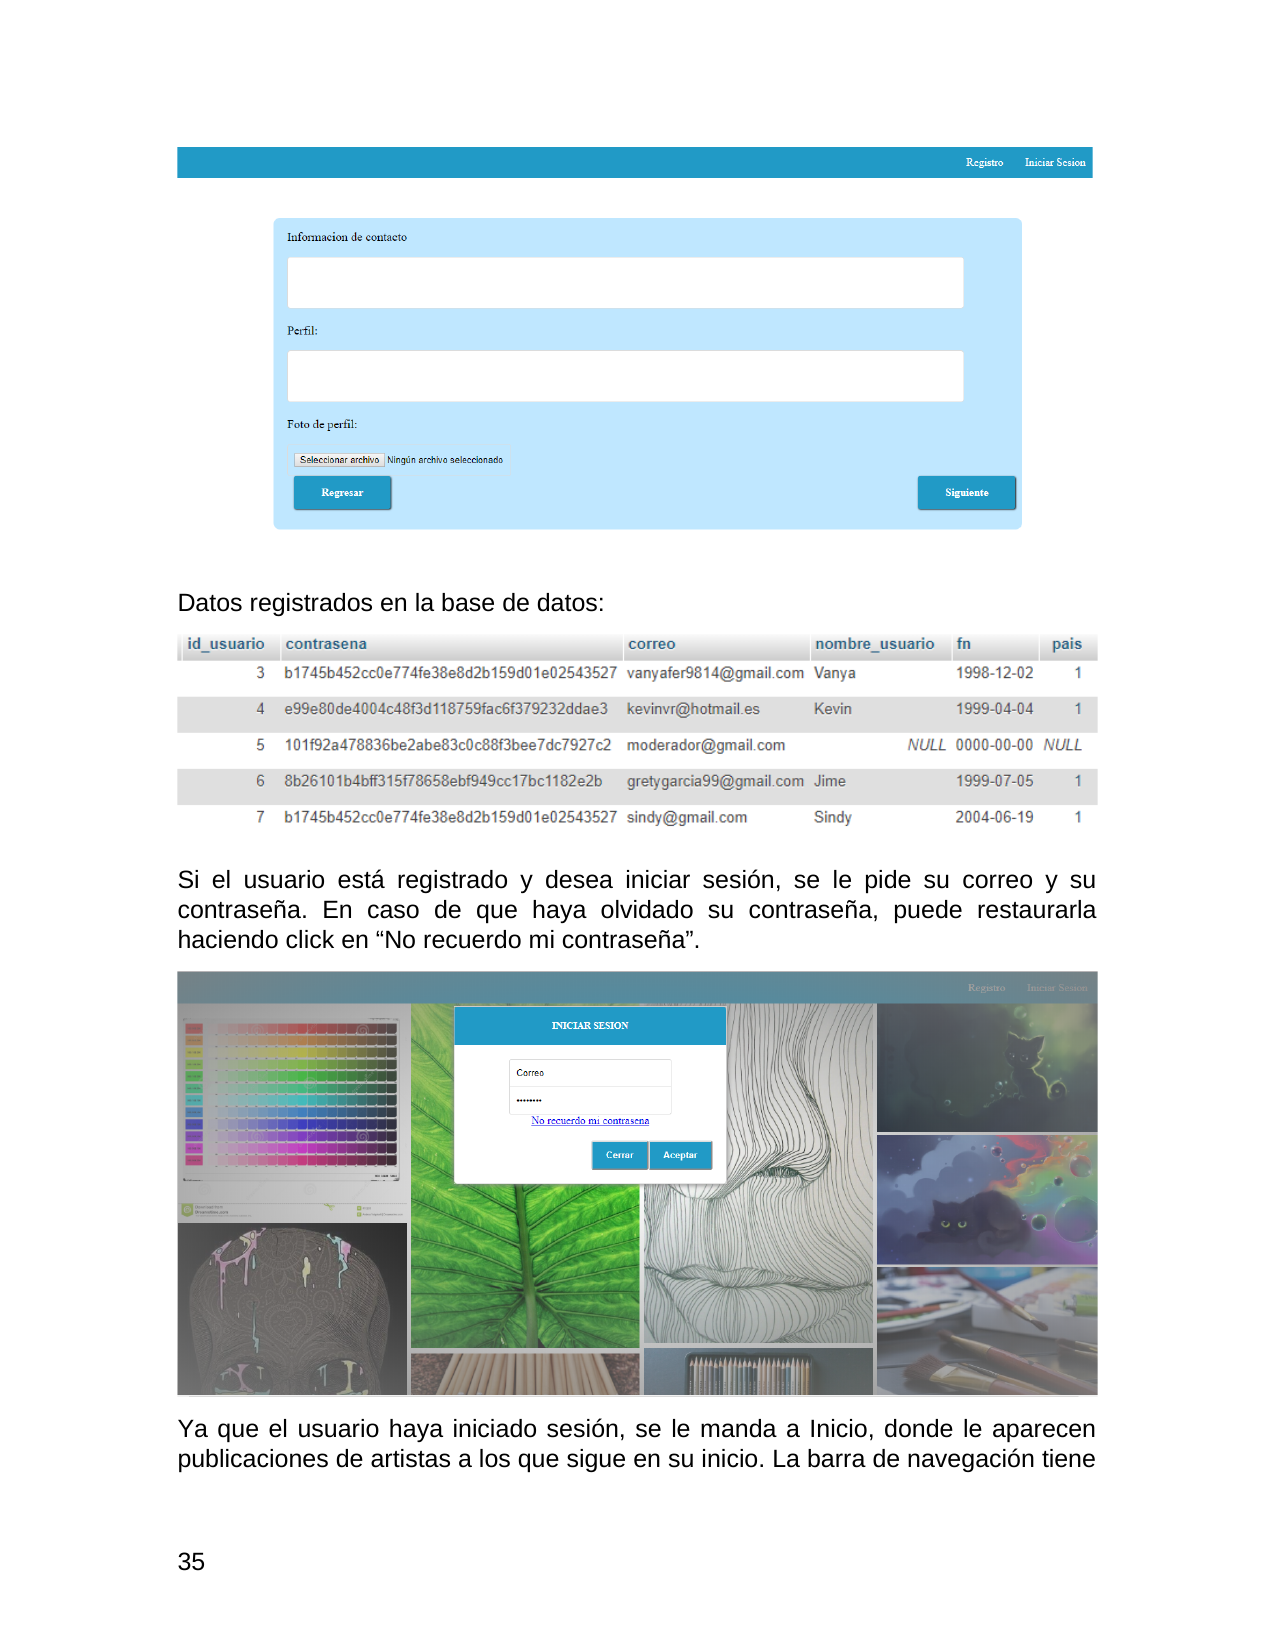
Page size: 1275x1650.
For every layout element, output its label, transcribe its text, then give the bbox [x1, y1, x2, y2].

picture [177, 971, 1098, 1397]
picture [177, 634, 1098, 847]
picture [177, 147, 1093, 570]
text Si el usuario está registrado y desea iniciar sesión, se le pide su correo y su contraseña. En caso de que haya olvidado su contraseña, puede restaurarla haciendo click en “No recuerdo mi contraseña”. [177, 865, 1098, 954]
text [177, 1414, 1098, 1473]
text Datos registrados en la base de datos: [177, 588, 1098, 616]
